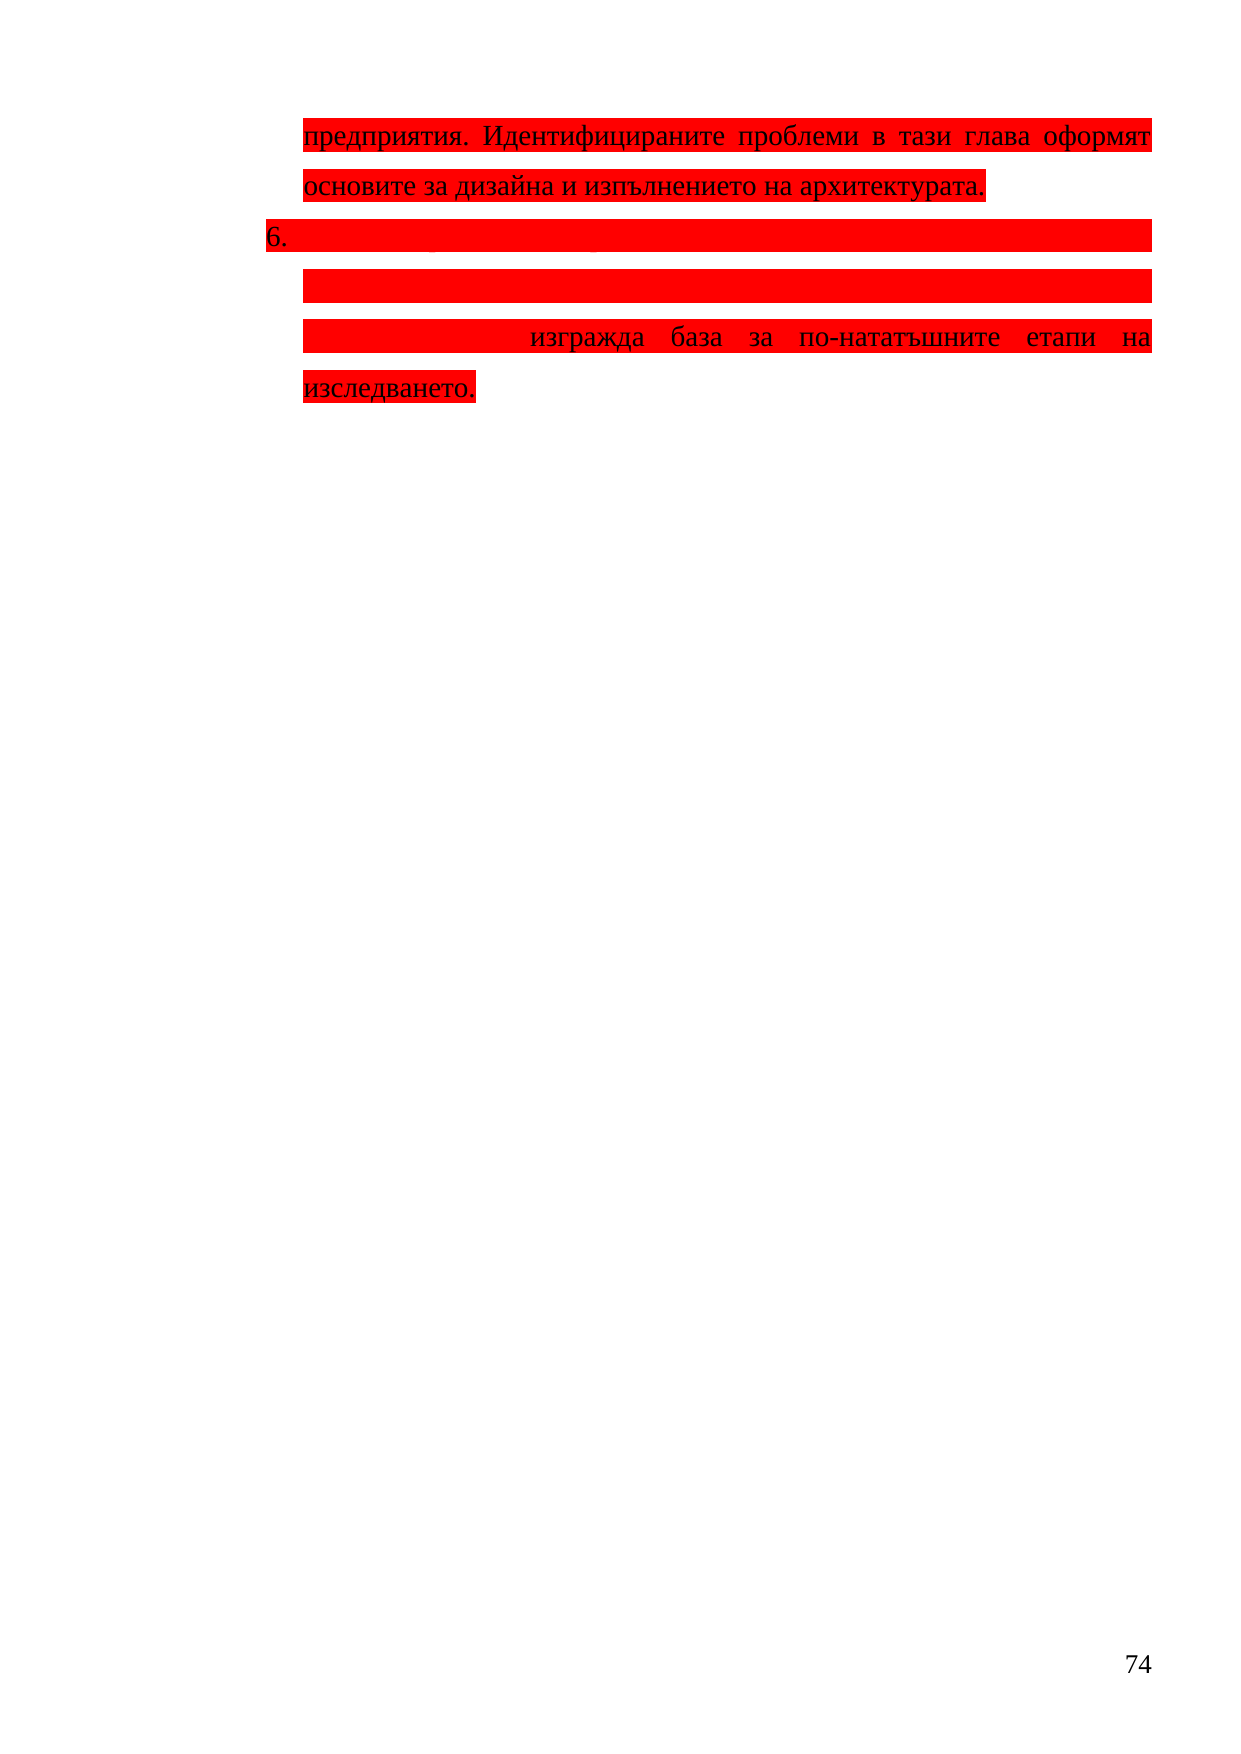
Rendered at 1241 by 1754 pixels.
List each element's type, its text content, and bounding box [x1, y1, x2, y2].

list Главата представя теоретични основи в областта на логистиката, управлението на веригите за доставки и системите за планиране на ресурси, което изгражда база за по-нататъшните етапи на изследването. [266, 252, 1152, 403]
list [266, 118, 1152, 202]
